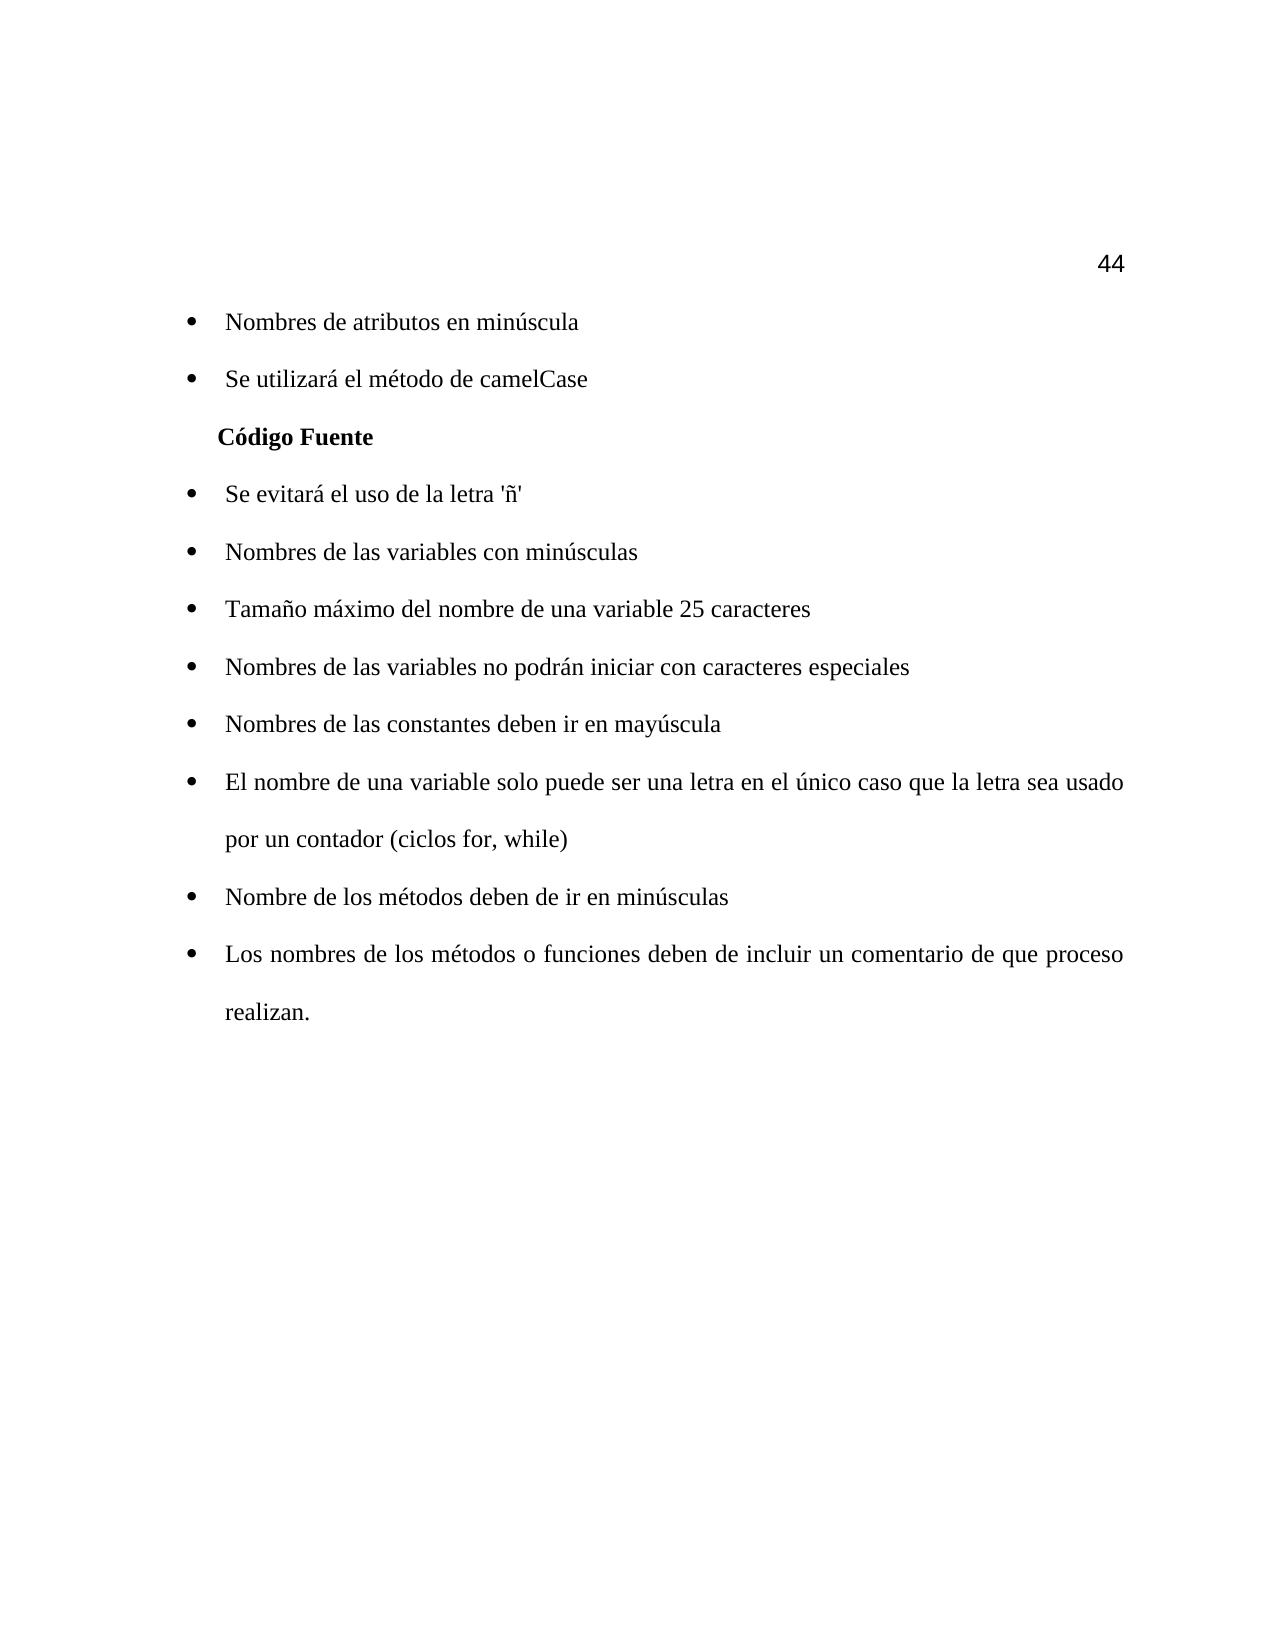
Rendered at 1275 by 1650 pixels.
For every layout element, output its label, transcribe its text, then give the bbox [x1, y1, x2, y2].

list Nombres de las variables con minúsculas [187, 537, 1125, 566]
list Se evitará el uso de la letra 'ñ' [187, 479, 1125, 508]
list Nombres de atributos en minúscula [187, 307, 1125, 336]
list Nombre de los métodos deben de ir en minúsculas [187, 882, 1125, 911]
list El nombre de una variable solo puede ser una letra en el único caso que la letra sea usado por un contador (ciclos for, while) [187, 767, 1125, 853]
list Los nombres de los métodos o funciones deben de incluir un comentario de que proceso realizan. [187, 939, 1125, 1026]
text Código Fuente [217, 422, 1125, 451]
list Tamaño máximo del nombre de una variable 25 caracteres [187, 594, 1125, 623]
list Nombres de las variables no podrán iniciar con caracteres especiales [187, 652, 1125, 681]
list Se utilizará el método de camelCase [187, 364, 1125, 393]
list Nombres de las constantes deben ir en mayúscula [187, 709, 1125, 738]
